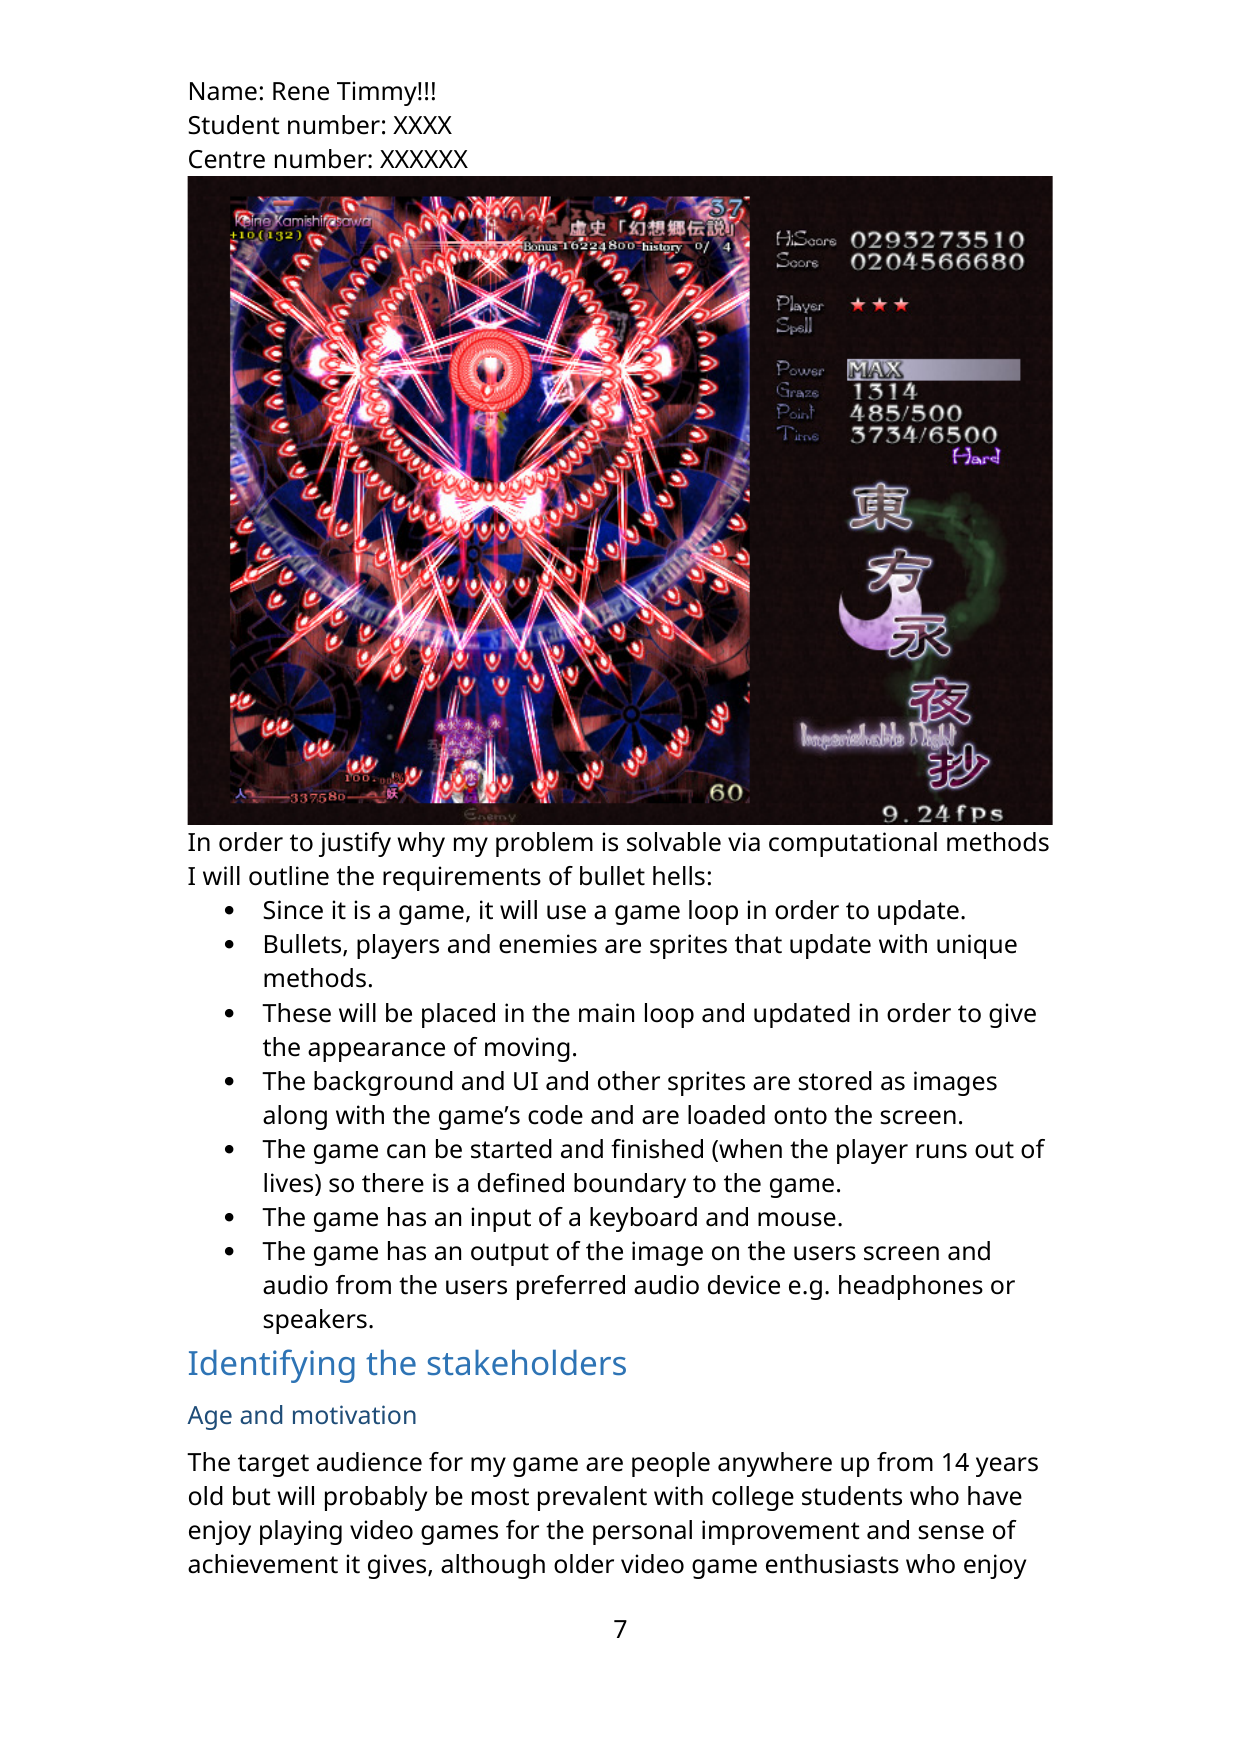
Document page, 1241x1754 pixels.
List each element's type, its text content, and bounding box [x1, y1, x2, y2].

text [187, 1444, 1053, 1581]
list Bullets, players and enemies are sprites that update with unique methods. [225, 927, 1053, 995]
subtitle Age and motivation [187, 1398, 1053, 1432]
list The game can be started and finished (when the player runs out of lives) so there is a defined boundary to the game. [225, 1131, 1053, 1199]
list The background and UI and other sprites are stored as images along with the game’s code and are loaded onto the screen. [225, 1063, 1053, 1131]
list Since it is a game, it will use a game loop in order to update. [225, 893, 1053, 927]
list These will be placed in the main loop and updated in order to give the appearance of moving. [225, 995, 1053, 1063]
subtitle Identifying the stakeholders [187, 1340, 1053, 1385]
list The game has an input of a keyboard and mouse. [225, 1199, 1053, 1234]
picture [187, 176, 1053, 825]
list The game has an output of the image on the users screen and audio from the users preferred audio device e.g. headphones or speakers. [225, 1234, 1053, 1336]
text In order to justify why my problem is solvable via computational methods I will outline the requirements of bullet hells: [187, 825, 1053, 893]
